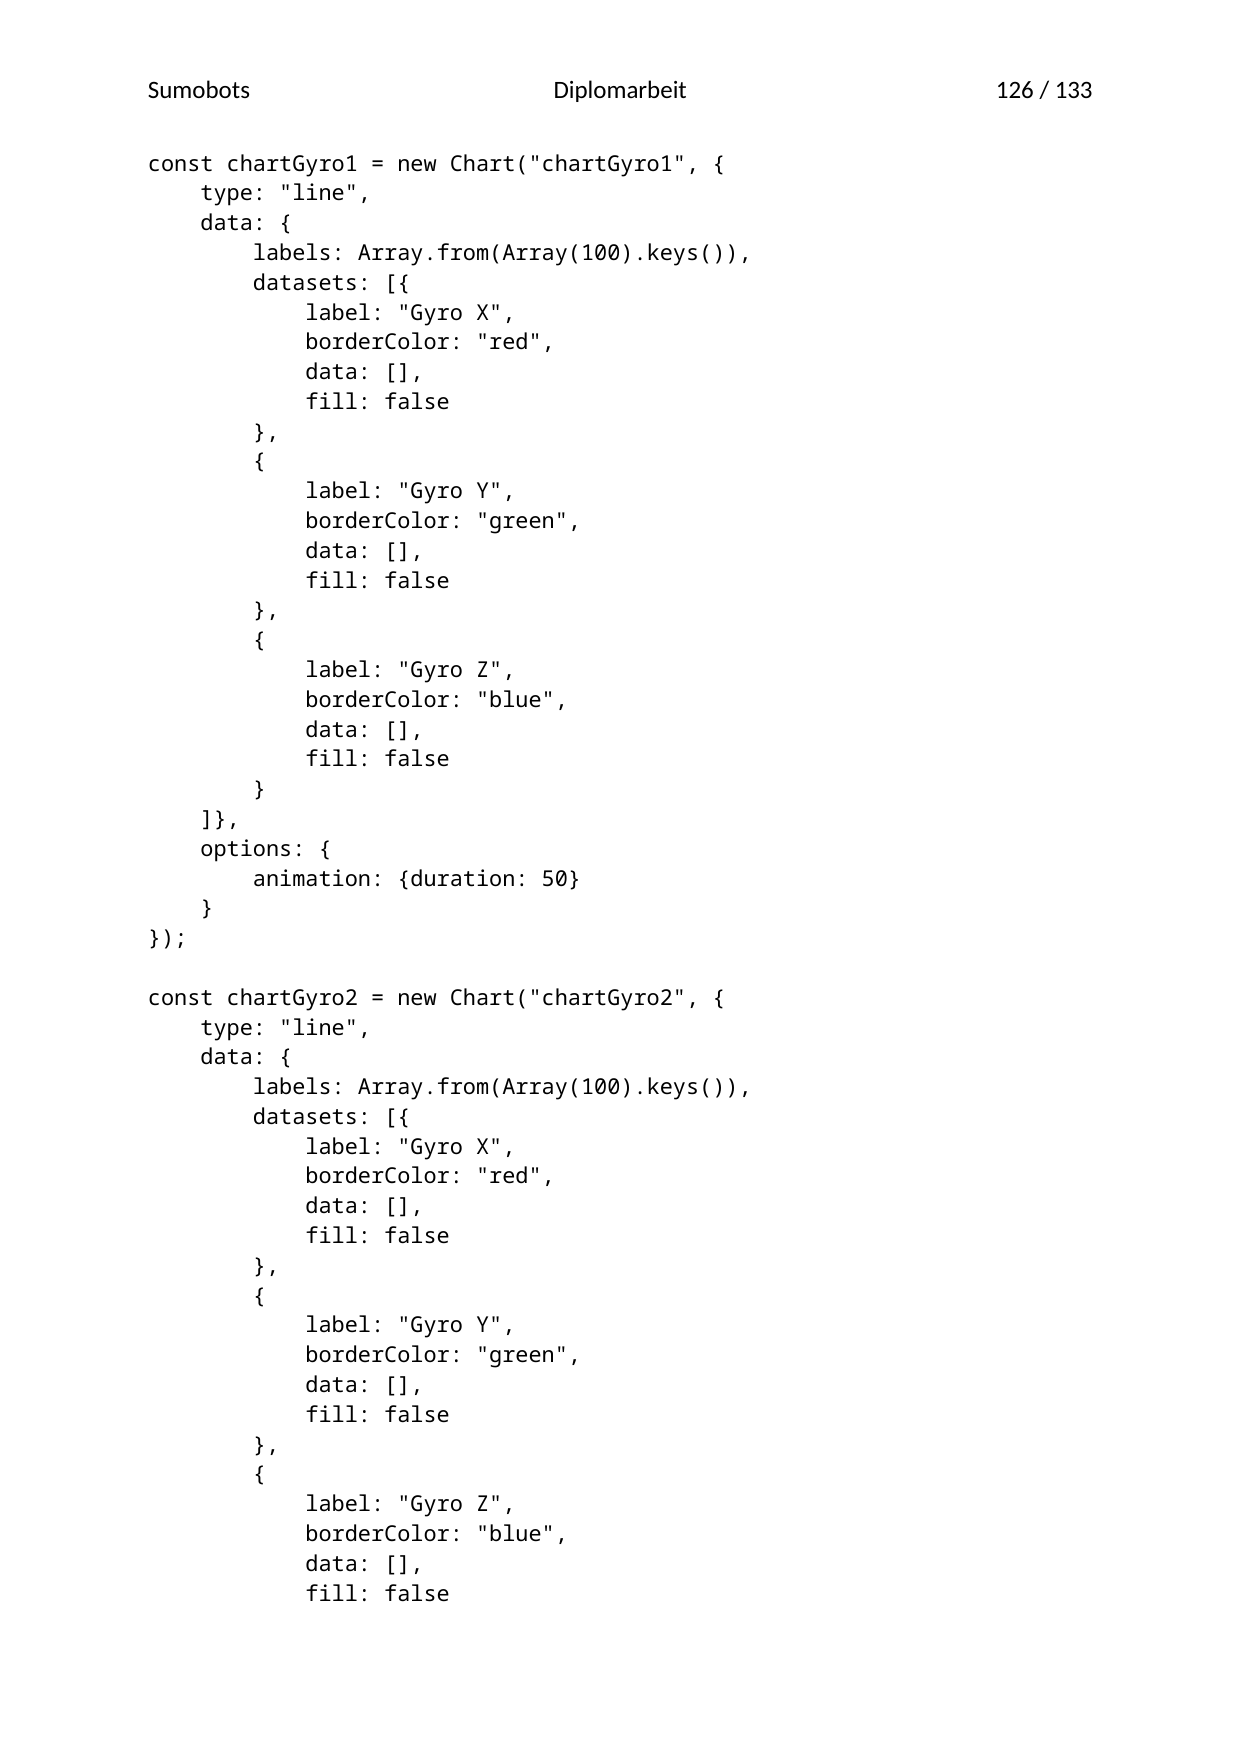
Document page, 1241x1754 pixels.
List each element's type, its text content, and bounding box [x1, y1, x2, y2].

text ]}, [148, 803, 1093, 833]
text }, [148, 1250, 1093, 1280]
text } [148, 773, 1093, 803]
text const chartGyro2 = new Chart("chartGyro2", { [148, 982, 1093, 1012]
text { [148, 1458, 1093, 1488]
text }); [148, 922, 1093, 952]
text data: [], [148, 714, 1093, 743]
text fill: false [148, 565, 1093, 594]
text label: "Gyro X", [148, 297, 1093, 326]
text options: { [148, 833, 1093, 863]
text data: { [148, 207, 1093, 237]
text }, [148, 1429, 1093, 1458]
text borderColor: "green", [148, 505, 1093, 535]
text data: [], [148, 1548, 1093, 1578]
text borderColor: "blue", [148, 1518, 1093, 1548]
text { [148, 1280, 1093, 1309]
text labels: Array.from(Array(100).keys()), [148, 1071, 1093, 1101]
text label: "Gyro Y", [148, 475, 1093, 505]
text data: [], [148, 356, 1093, 386]
text borderColor: "red", [148, 326, 1093, 356]
text label: "Gyro Z", [148, 1488, 1093, 1518]
text animation: {duration: 50} [148, 863, 1093, 892]
text label: "Gyro Y", [148, 1309, 1093, 1339]
text data: [], [148, 535, 1093, 565]
text fill: false [148, 743, 1093, 773]
text labels: Array.from(Array(100).keys()), [148, 237, 1093, 267]
text fill: false [148, 1399, 1093, 1429]
text borderColor: "red", [148, 1161, 1093, 1190]
text const chartGyro1 = new Chart("chartGyro1", { [148, 148, 1093, 177]
text datasets: [{ [148, 267, 1093, 297]
text data: { [148, 1041, 1093, 1071]
text { [148, 624, 1093, 654]
text type: "line", [148, 1012, 1093, 1041]
text }, [148, 594, 1093, 624]
text fill: false [148, 386, 1093, 416]
text borderColor: "blue", [148, 684, 1093, 714]
text data: [], [148, 1190, 1093, 1220]
text label: "Gyro X", [148, 1131, 1093, 1161]
text fill: false [148, 1578, 1093, 1607]
text data: [], [148, 1369, 1093, 1399]
text label: "Gyro Z", [148, 654, 1093, 684]
text fill: false [148, 1220, 1093, 1250]
text }, [148, 416, 1093, 446]
text } [148, 892, 1093, 922]
text type: "line", [148, 177, 1093, 207]
text { [148, 446, 1093, 475]
text borderColor: "green", [148, 1339, 1093, 1369]
text datasets: [{ [148, 1101, 1093, 1131]
